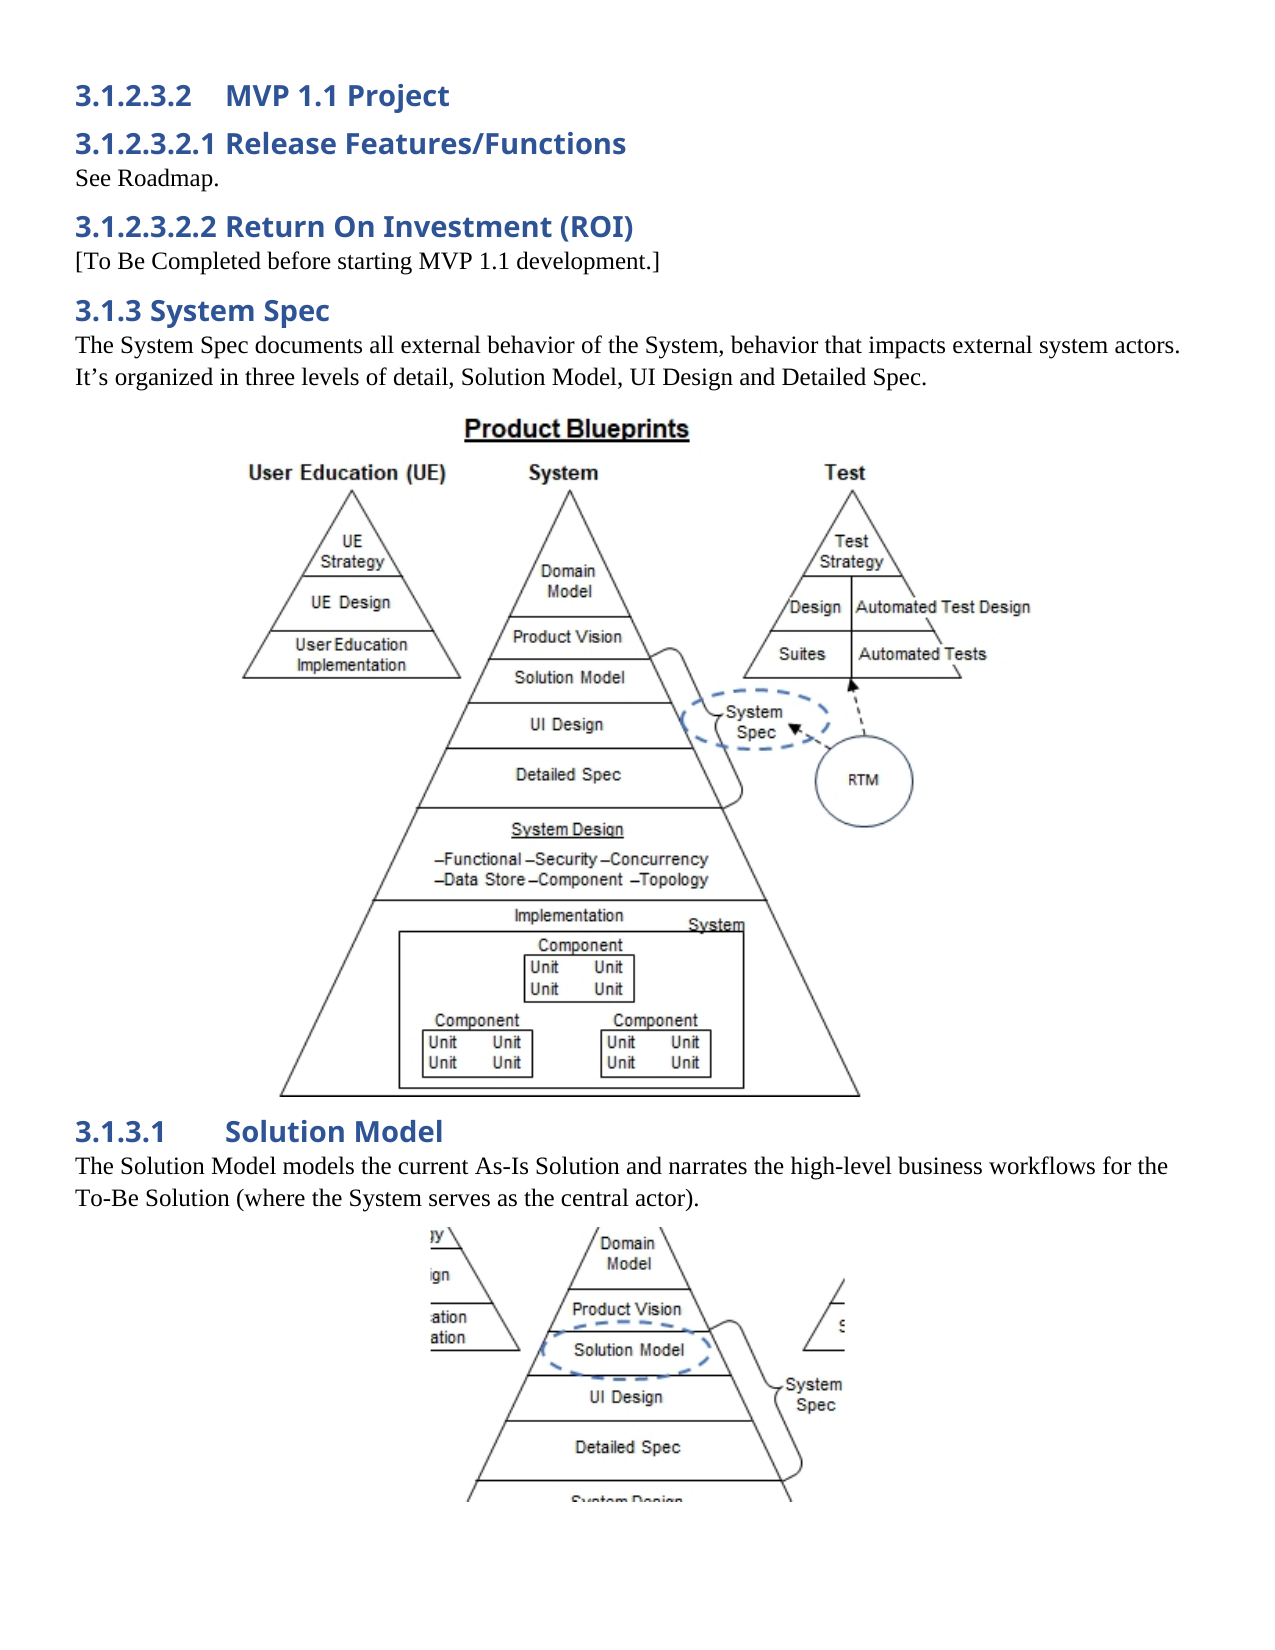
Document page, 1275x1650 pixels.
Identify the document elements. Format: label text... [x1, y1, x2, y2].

picture [430, 1227, 845, 1502]
subtitle Release Features/Functions [75, 123, 1200, 163]
subtitle Solution Model [75, 1112, 1200, 1151]
text The Solution Model models the current As-Is Solution and narrates the high-level business workflows for the To-Be Solution (where the System serves as the central actor). [75, 1151, 1200, 1212]
text [To Be Completed before starting MVP 1.1 development.] [75, 246, 1200, 275]
subtitle MVP 1.1 Project [75, 75, 1200, 115]
text The System Spec documents all external behavior of the System, behavior that impacts external system actors. It’s organized in three levels of detail, Solution Model, UI Design and Detailed Spec. [75, 330, 1200, 391]
subtitle Return On Investment (ROI) [75, 207, 1200, 246]
picture [233, 405, 1042, 1097]
text See Roadmap. [75, 163, 1200, 191]
subtitle System Spec [75, 291, 1200, 330]
